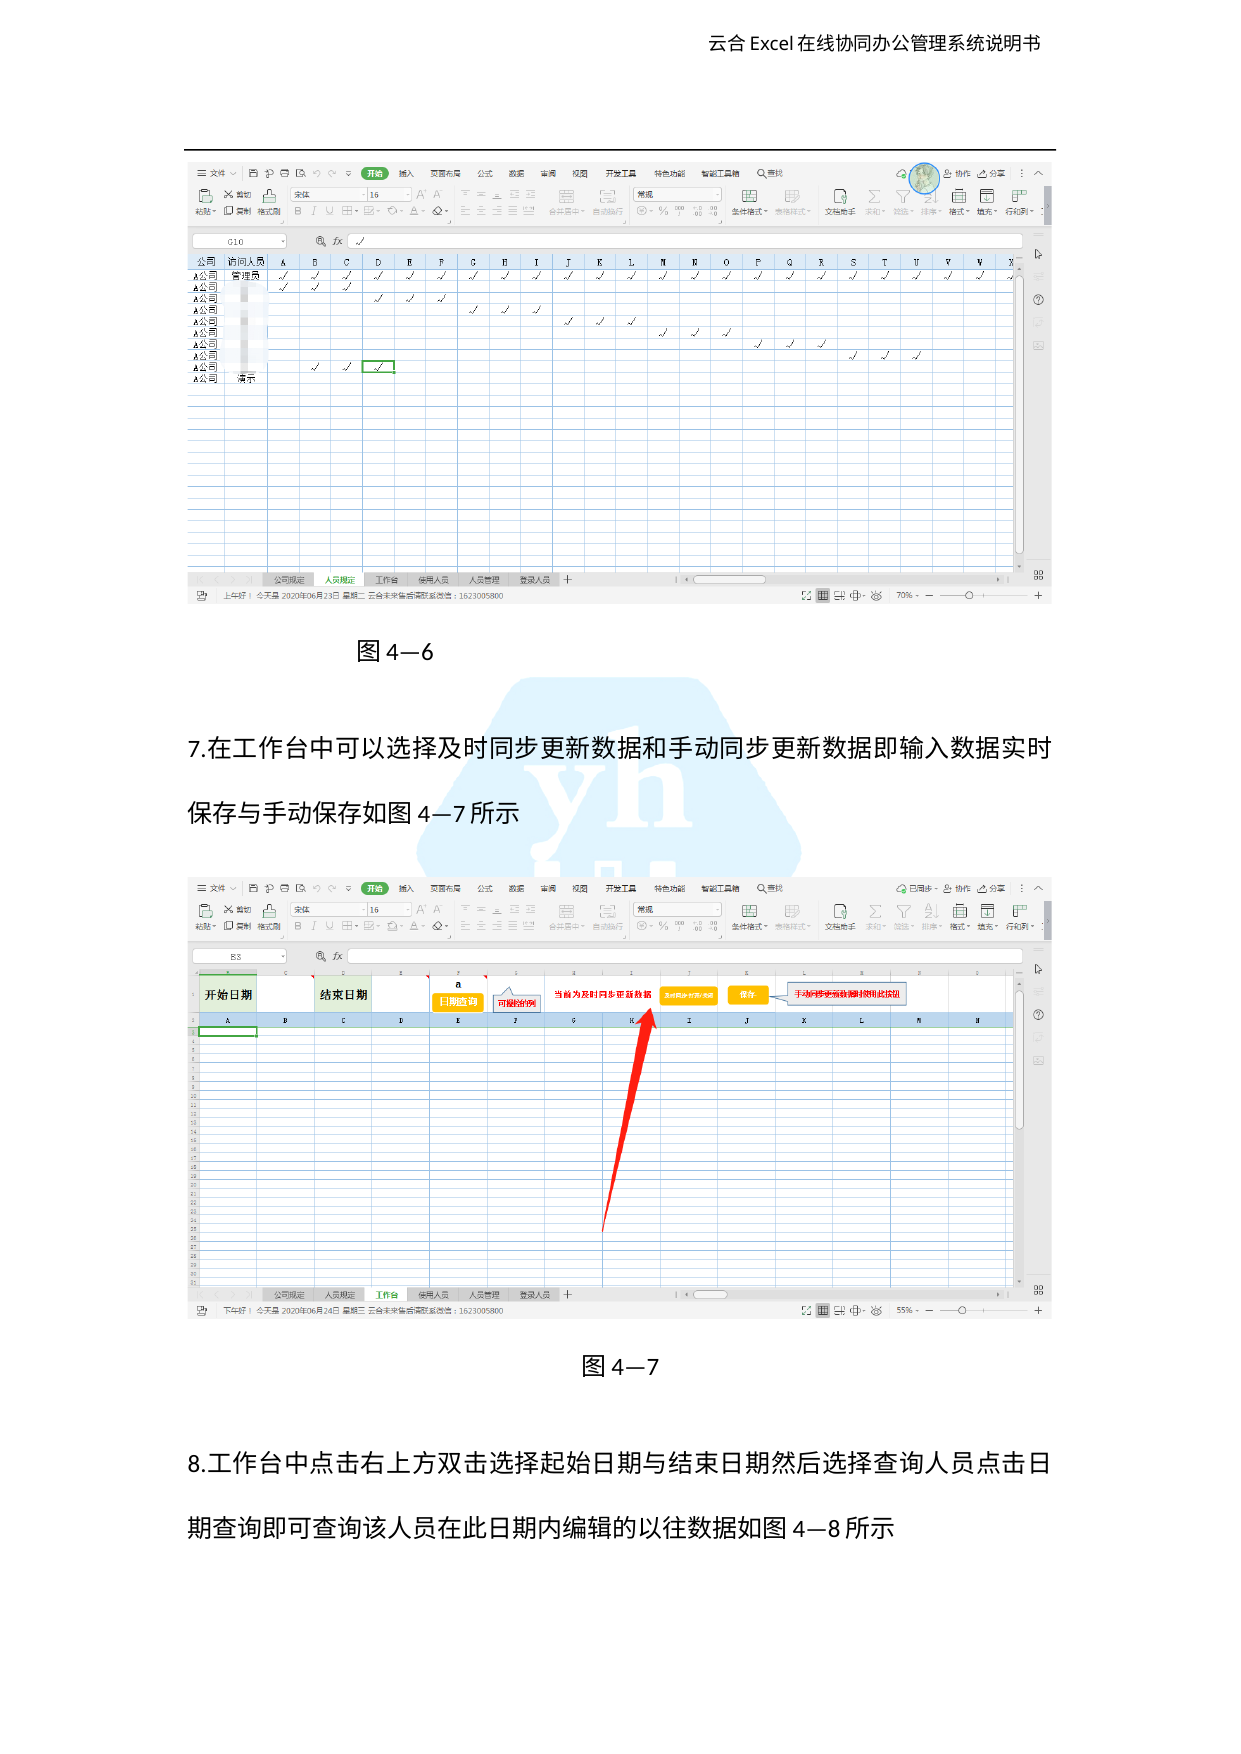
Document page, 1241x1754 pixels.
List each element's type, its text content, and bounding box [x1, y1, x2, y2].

picture [187, 162, 1052, 604]
picture [187, 877, 1052, 1319]
list 8.工作台中点击右上方双击选择起始日期与结束日期然后选择查询人员点击日期查询即可查询该人员在此日期内编辑的以往数据如图4—8所示 [187, 1429, 1053, 1559]
list 图4—6 [187, 617, 1053, 682]
list 图4—7 [187, 1332, 1053, 1397]
list 7.在工作台中可以选择及时同步更新数据和手动同步更新数据即输入数据实时保存与手动保存如图4—7所示 [187, 714, 1053, 844]
